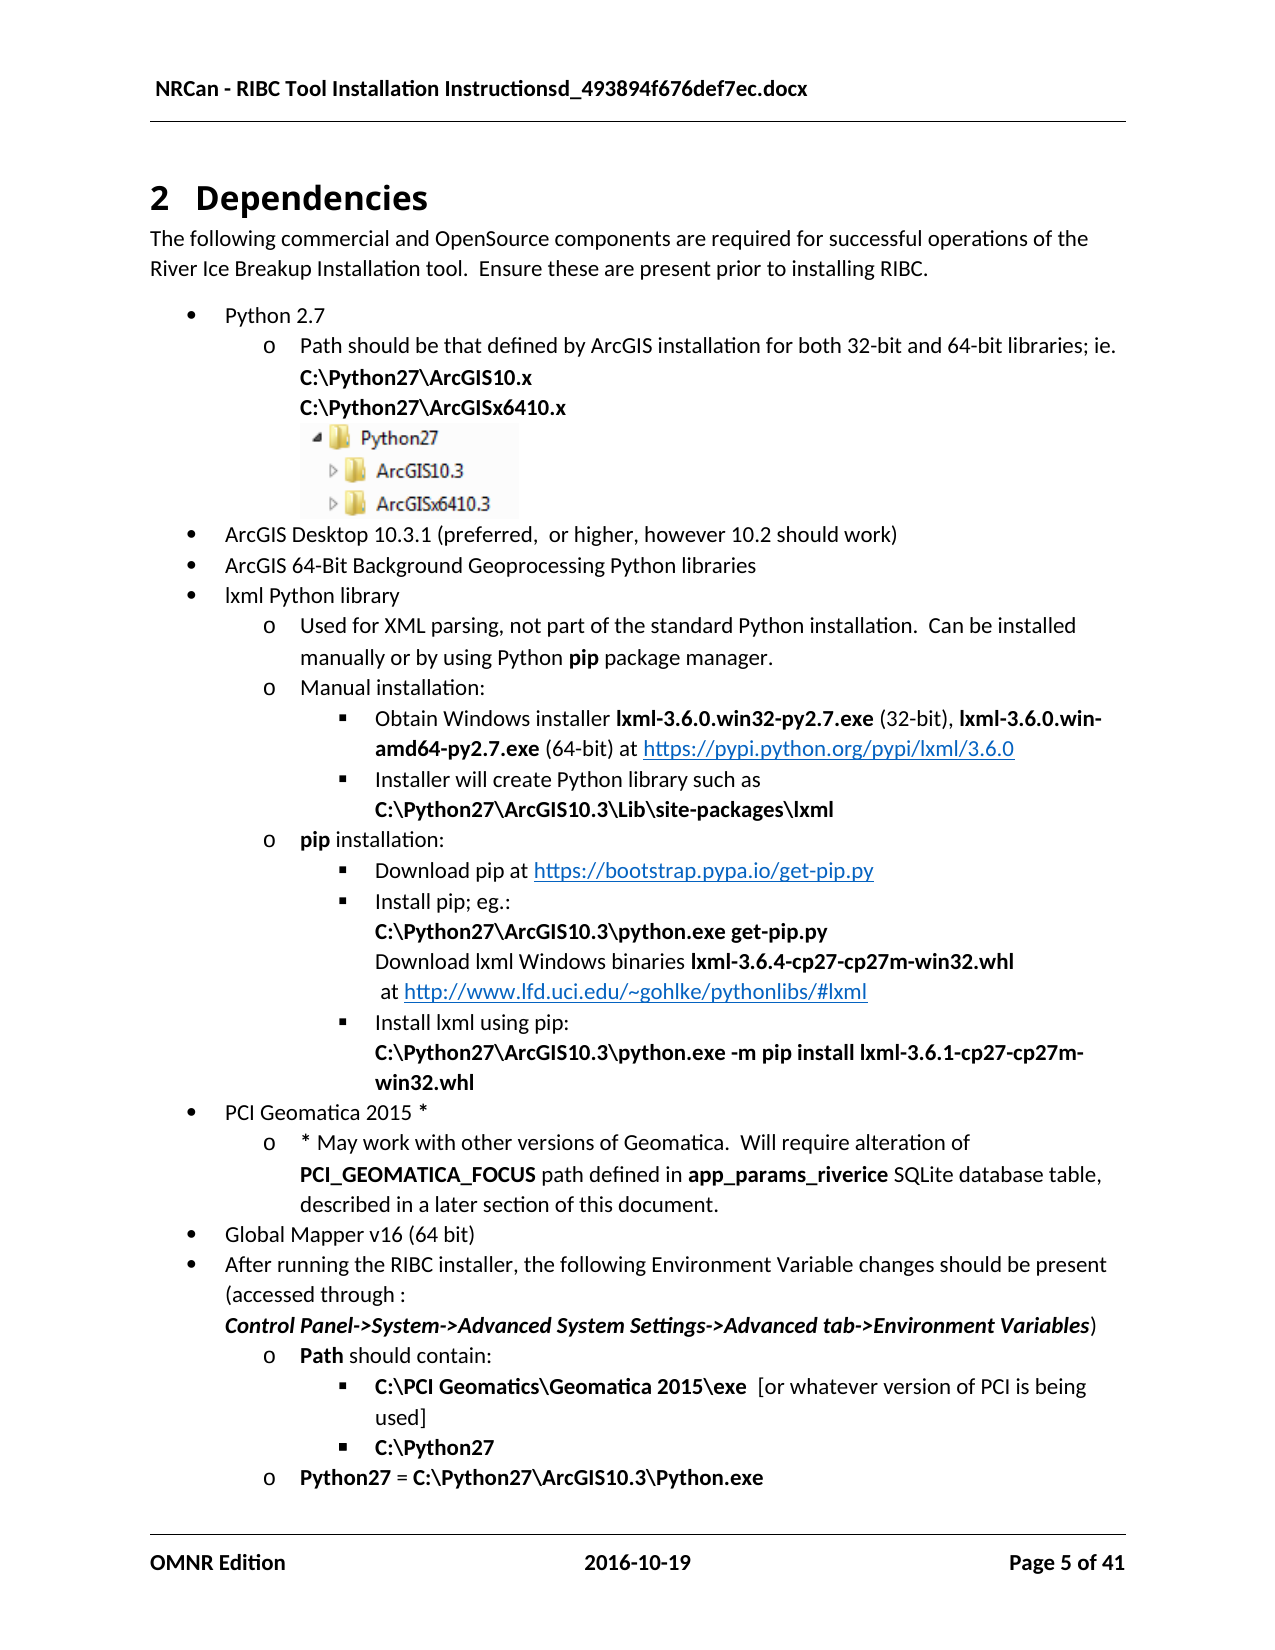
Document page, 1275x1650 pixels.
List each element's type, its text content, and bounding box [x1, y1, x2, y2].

list Install lxml using pip: [337, 1008, 1125, 1036]
text The following commercial and OpenSource components are required for successful operations of the River Ice Breakup Installation tool. Ensure these are present prior to installing RIBC. [150, 224, 1125, 282]
subtitle Dependencies [150, 175, 1125, 220]
list C:\Python27\ArcGIS10.3\python.exe get-pip.py [375, 917, 1125, 945]
list C:\Python27\ArcGISx6410.x [300, 393, 1125, 421]
list * May work with other versions of Geomatica. Will require alteration of PCI_GEOMATICA_FOCUS path defined in app_params_riverice SQLite database table, described in a later section of this document. [262, 1128, 1125, 1218]
list Manual installation: [262, 673, 1125, 702]
list Installer will create Python library such as [337, 765, 1125, 793]
list Python 2.7 [187, 301, 1125, 329]
list C:\PCI Geomatics\Geomatica 2015\exe [or whatever version of PCI is being used] [337, 1372, 1125, 1431]
picture [300, 423, 519, 519]
list Obtain Windows installer lxml-3.6.0.win32-py2.7.exe (32-bit), lxml-3.6.0.win-amd64-py2.7.exe (64-bit) at https://pypi.python.org/pypi/lxml/3.6.0 [337, 704, 1125, 762]
list C:\Python27 [337, 1433, 1125, 1461]
list Python27 = C:\Python27\ArcGIS10.3\Python.exe [262, 1463, 1125, 1492]
list lxml Python library [187, 581, 1125, 609]
list Global Mapper v16 (64 bit) [187, 1220, 1125, 1248]
list at http://www.lfd.uci.edu/~gohlke/pythonlibs/#lxml [375, 977, 1125, 1005]
list After running the RIBC installer, the following Environment Variable changes should be present (accessed through : [187, 1250, 1125, 1309]
list PCI Geomatica 2015 * [187, 1098, 1125, 1126]
list Install pip; eg.: [337, 887, 1125, 915]
list Download pip at https://bootstrap.pypa.io/get-pip.py [337, 857, 1125, 884]
list C:\Python27\ArcGIS10.3\python.exe -m pip install lxml-3.6.1-cp27-cp27m-win32.whl [375, 1038, 1125, 1096]
list Used for XML parsing, not part of the standard Python installation. Can be installed manually or by using Python pip package manager. [262, 611, 1125, 671]
list pip installation: [262, 825, 1125, 854]
list Path should contain: [262, 1341, 1125, 1370]
list Control Panel->System->Advanced System Settings->Advanced tab->Environment Variables) [225, 1311, 1125, 1339]
list C:\Python27\ArcGIS10.3\Lib\site-packages\lxml [375, 795, 1125, 823]
list Path should be that defined by ArcGIS installation for both 32-bit and 64-bit libraries; ie. [262, 331, 1125, 360]
list ArcGIS 64-Bit Background Geoprocessing Python libraries [187, 551, 1125, 579]
list Download lxml Windows binaries lxml-3.6.4-cp27-cp27m-win32.whl [375, 947, 1125, 975]
list C:\Python27\ArcGIS10.x [300, 363, 1125, 391]
list ArcGIS Desktop 10.3.1 (preferred, or higher, however 10.2 should work) [187, 521, 1125, 549]
